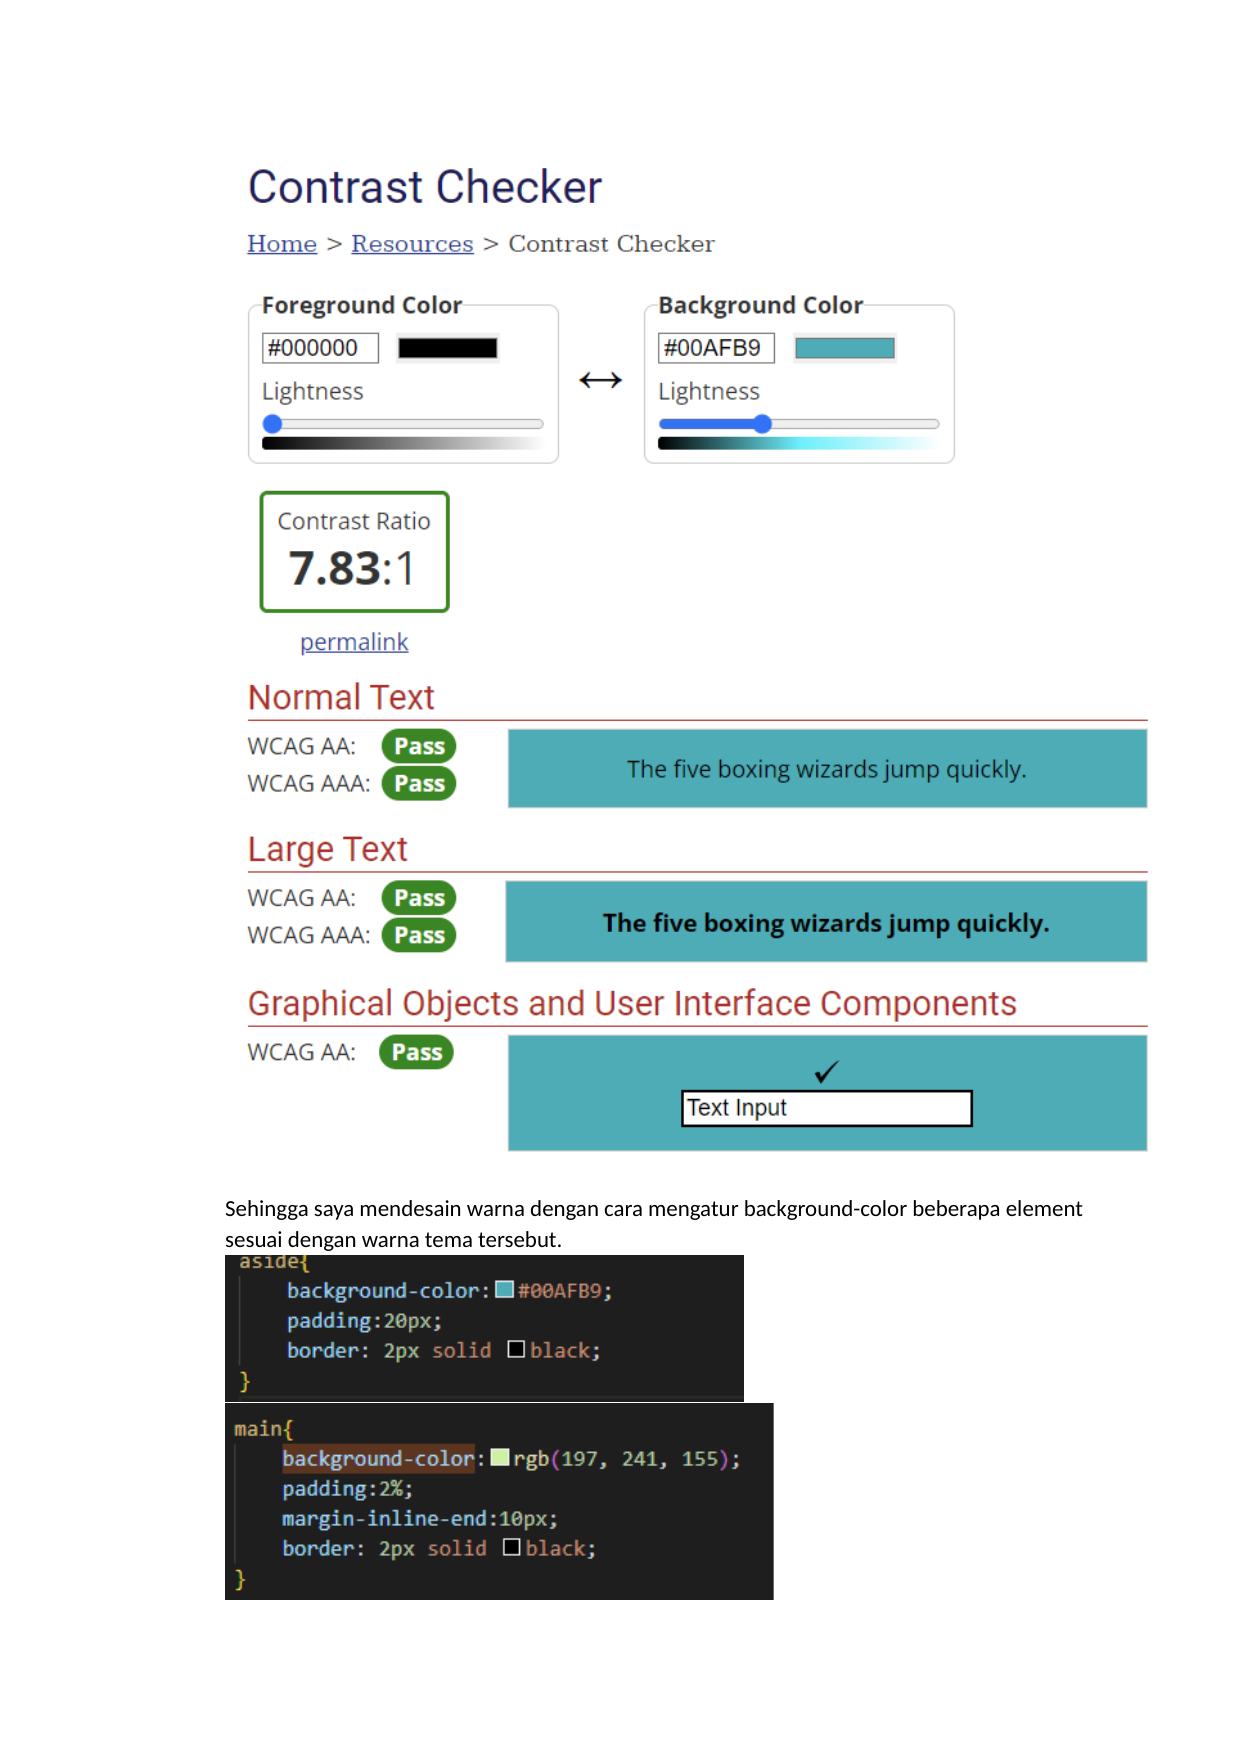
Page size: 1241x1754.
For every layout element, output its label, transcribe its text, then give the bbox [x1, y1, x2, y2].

picture [225, 1255, 744, 1402]
picture [225, 1403, 774, 1600]
list Sehingga saya mendesain warna dengan cara mengatur background-color beberapa element sesuai dengan warna tema tersebut. [225, 1194, 1090, 1253]
picture [225, 150, 1166, 1162]
